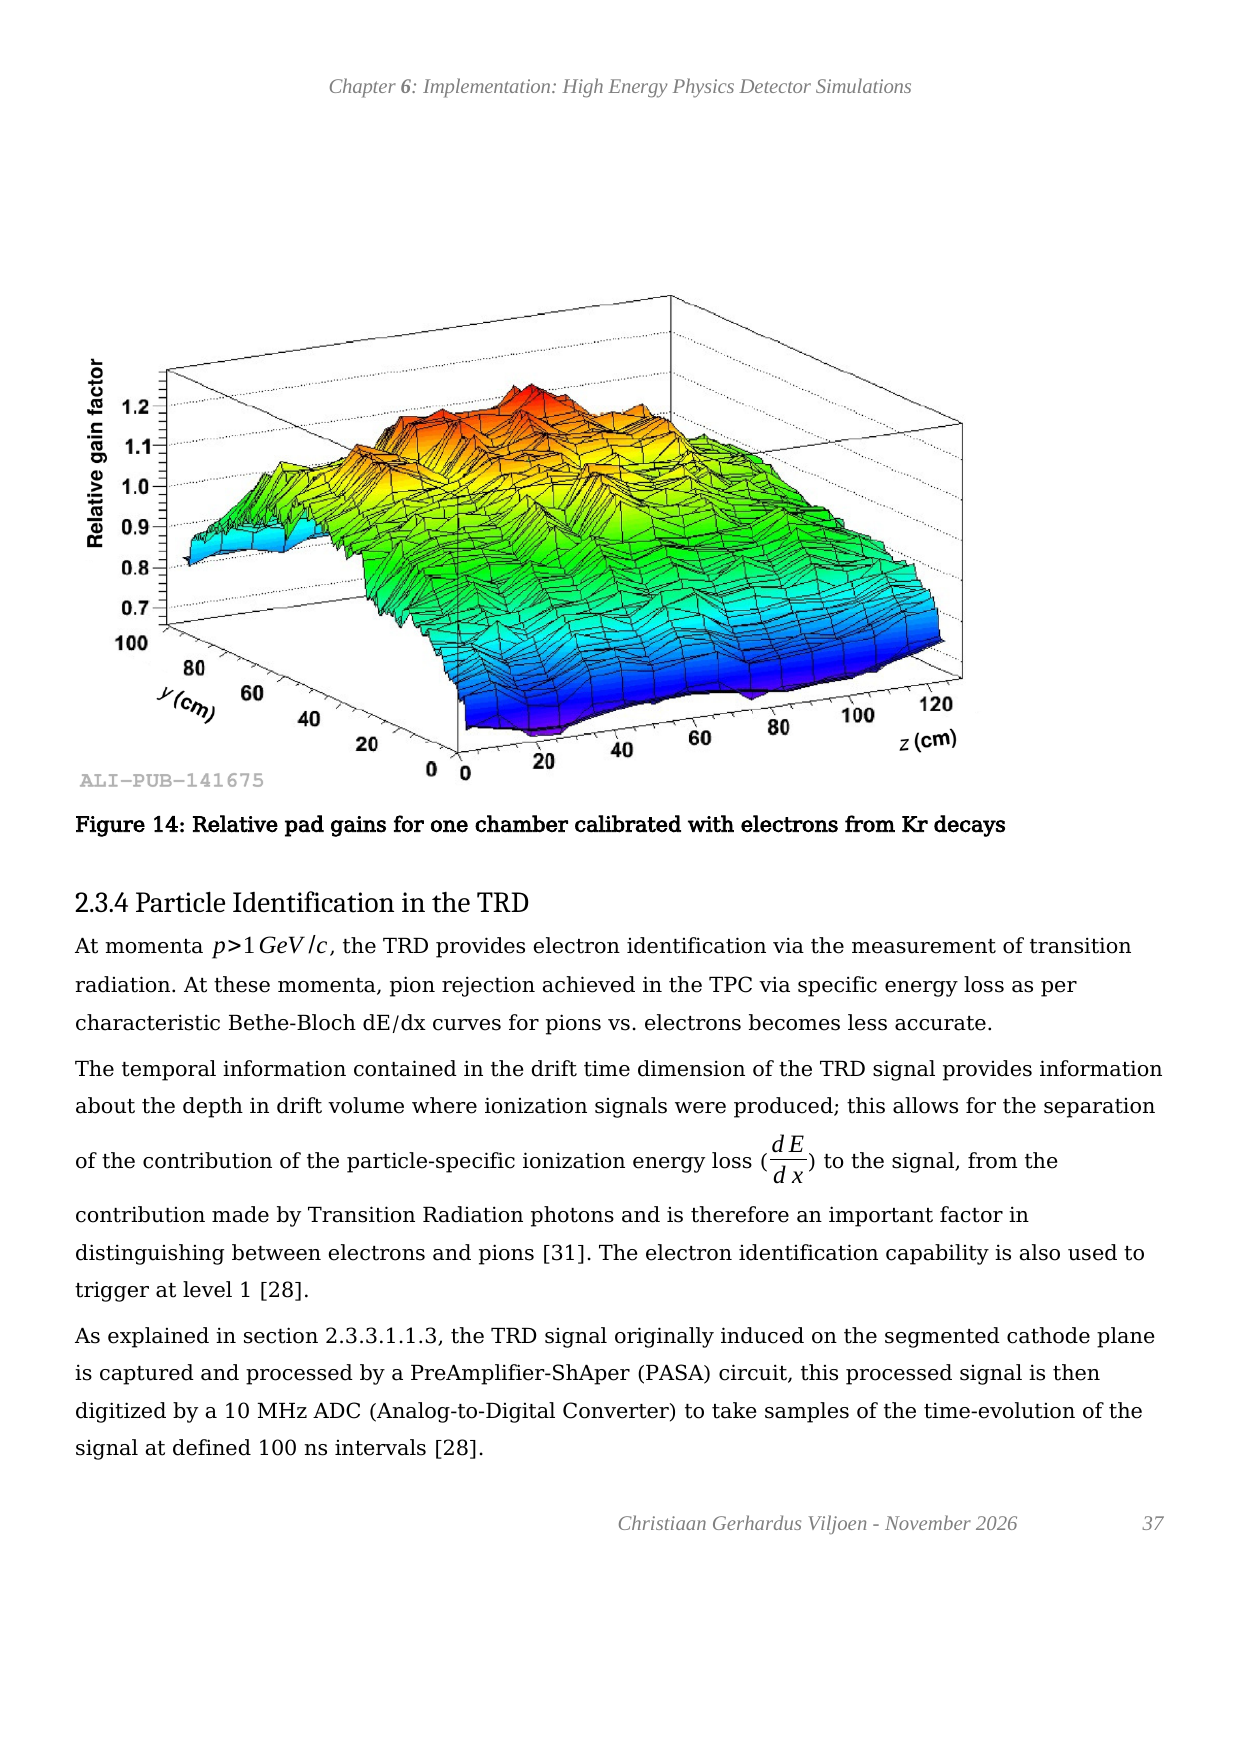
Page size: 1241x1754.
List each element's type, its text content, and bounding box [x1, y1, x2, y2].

text At momenta , the TRD provides electron identification via the measurement of transition radiation. At these momenta, pion rejection achieved in the TPC via specific energy loss as per characteristic Bethe-Bloch dE/dx curves for pions vs. electrons becomes less accurate. [75, 932, 1165, 1034]
text As explained in section 2.3.3.1.1.3, the TRD signal originally induced on the segmented cathode plane is captured and processed by a PreAmplifier-ShAper (PASA) circuit, this processed signal is then digitized by a 10 MHz ADC (Analog-to-Digital Converter) to take samples of the time-evolution of the signal at defined 100 ns intervals . [75, 1323, 1165, 1460]
subtitle Particle Identification in the TRD [75, 886, 1165, 919]
text The temporal information contained in the drift time dimension of the TRD signal provides information about the depth in drift volume where ionization signals were produced; this allows for the separation of the contribution of the particle-specific ionization energy loss () to the signal, from the contribution made by Transition Radiation photons and is therefore an important factor in distinguishing between electrons and pions . The electron identification capability is also used to trigger at level 1 . [75, 1055, 1165, 1302]
text Figure 14: Relative pad gains for one chamber calibrated with electrons from Kr decays [75, 811, 1165, 836]
picture [75, 272, 1016, 791]
